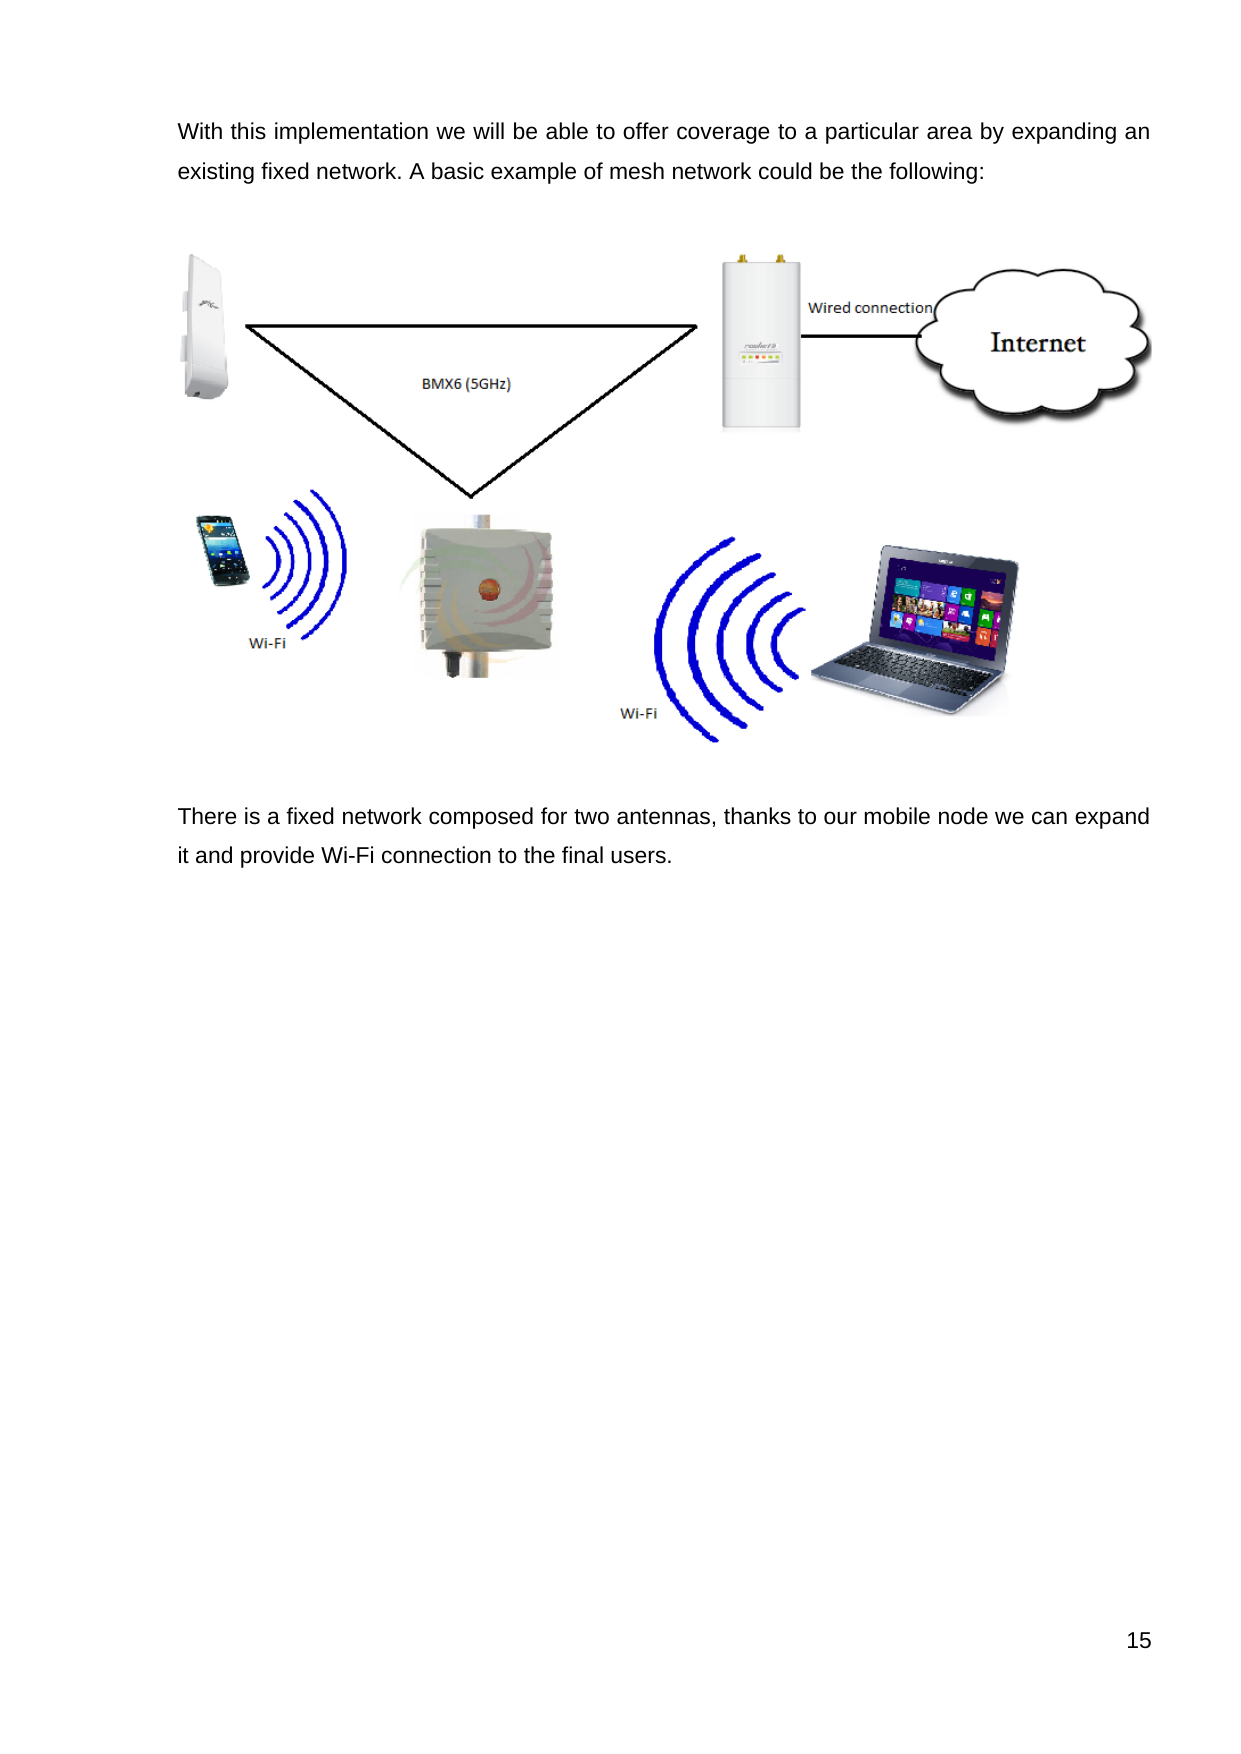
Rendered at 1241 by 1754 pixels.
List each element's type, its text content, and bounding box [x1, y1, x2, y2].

text With this implementation we will be able to offer coverage to a particular area by expanding an existing fixed network. A basic example of mesh network could be the following: [177, 118, 1152, 184]
text There is a fixed network composed for two antennas, thanks to our mobile node we can expand it and provide Wi-Fi connection to the final users. [177, 803, 1152, 868]
